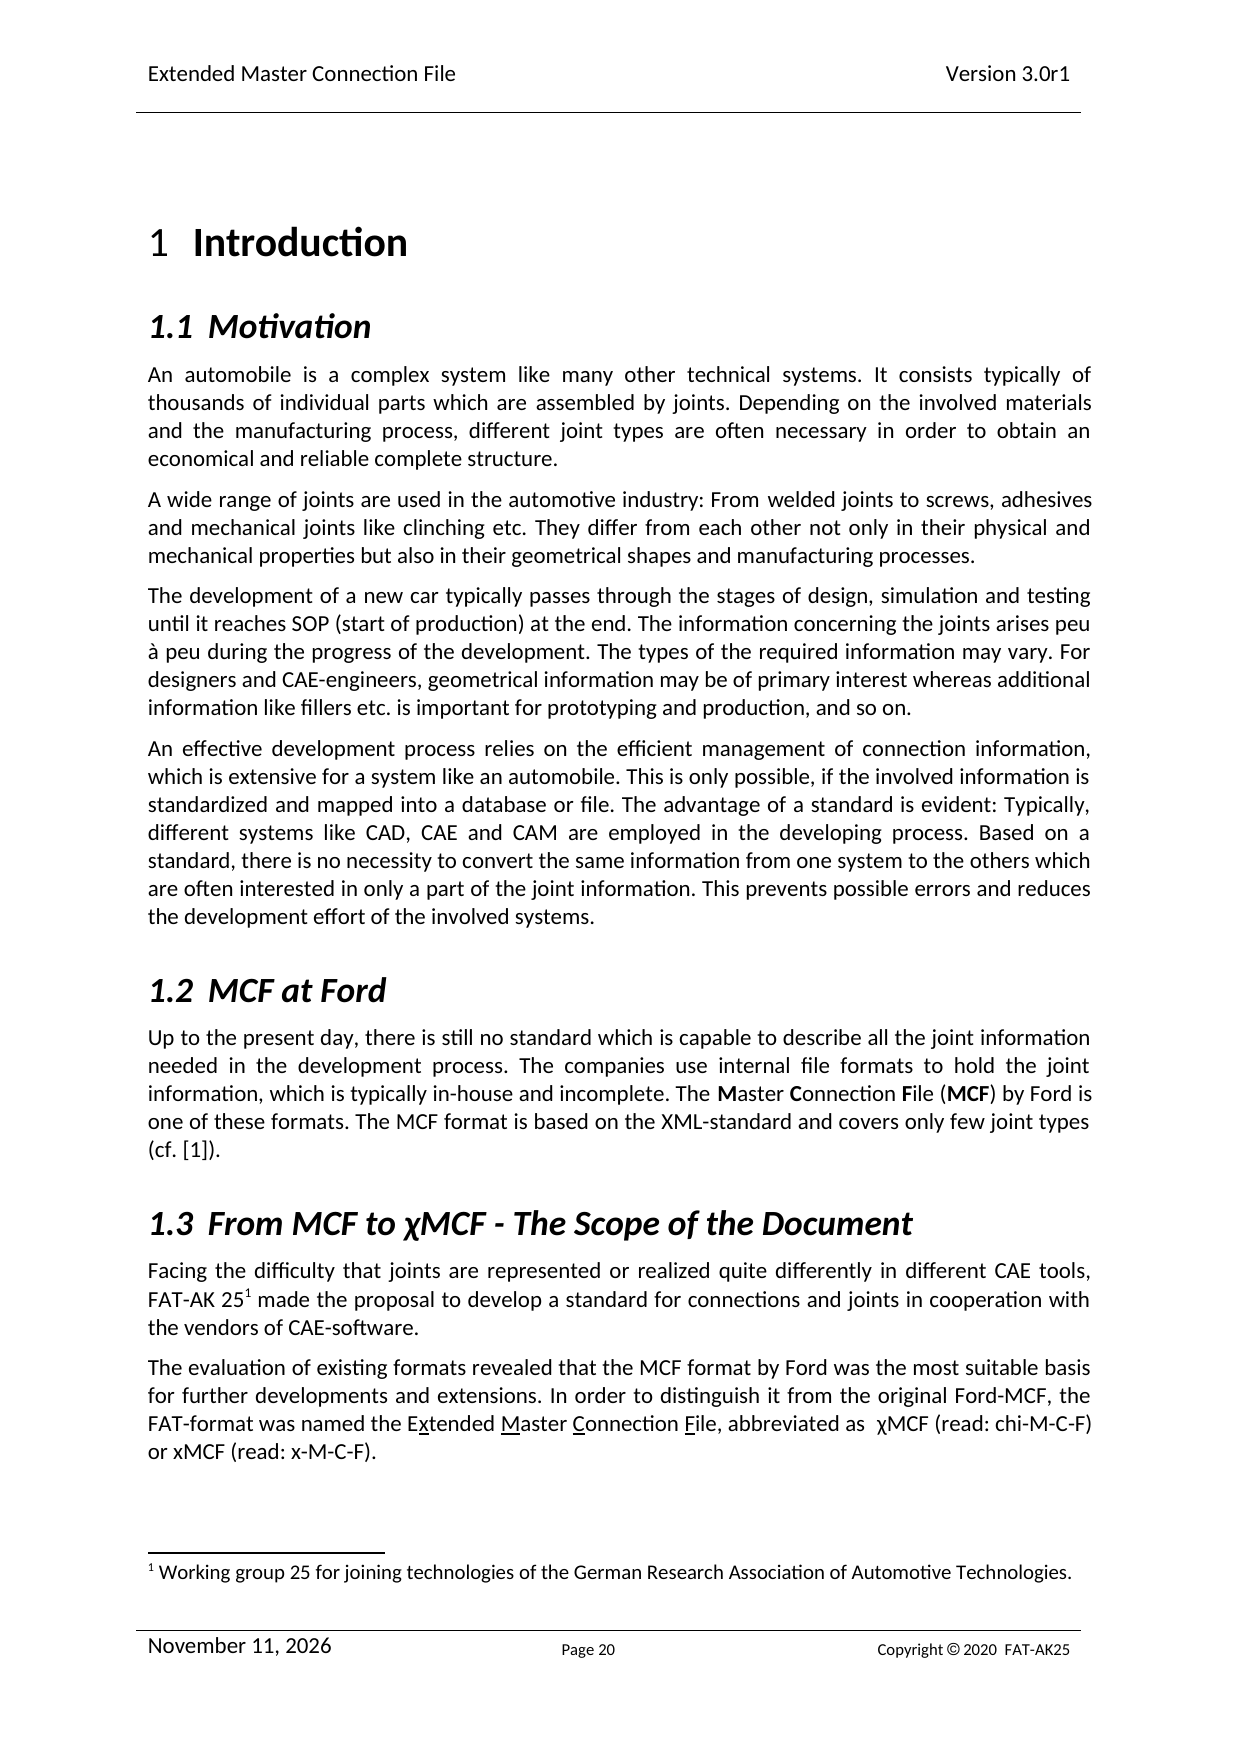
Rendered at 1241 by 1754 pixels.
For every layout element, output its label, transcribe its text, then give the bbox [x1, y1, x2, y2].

text Facing the difficulty that joints are represented or realized quite differently in different CAE tools, FAT-AK 25 made the proposal to develop a standard for connections and joints in cooperation with the vendors of CAE-software. [148, 1257, 1092, 1341]
text An effective development process relies on the efficient management of connection information, which is extensive for a system like an automobile. This is only possible, if the involved information is standardized and mapped into a database or file. The advantage of a standard is evident: Typically, different systems like CAD, CAE and CAM are employed in the developing process. Based on a standard, there is no necessity to convert the same information from one system to the others which are often interested in only a part of the joint information. This prevents possible errors and reduces the development effort of the involved systems. [148, 734, 1092, 930]
text The evaluation of existing formats revealed that the MCF format by Ford was the most suitable basis for further developments and extensions. In order to distinguish it from the original Ford-MCF, the FAT-format was named the Extended Master Connection File, abbreviated asχMCF (read: chi-M-C-F) or xMCF (read: x-M-C-F). [148, 1353, 1092, 1465]
text Up to the present day, there is still no standard which is capable to describe all the joint information needed in the development process. The companies use internal file formats to hold the joint information, which is typically in-house and incomplete. The Master Connection File (MCF) by Ford is one of these formats. The MCF format is based on the XML-standard and covers only few joint types (cf. [1]). [148, 1023, 1092, 1163]
text A wide range of joints are used in the automotive industry: From welded joints to screws, adhesives and mechanical joints like clinching etc. They differ from each other not only in their physical and mechanical properties but also in their geometrical shapes and manufacturing processes. [148, 485, 1092, 569]
text The development of a new car typically passes through the stages of design, simulation and testing until it reaches SOP (start of production) at the end. The information concerning the joints arises peu à peu during the progress of the development. The types of the required information may vary. For designers and CAE-engineers, geometrical information may be of primary interest whereas additional information like fillers etc. is important for prototyping and production, and so on. [148, 581, 1092, 721]
text An automobile is a complex system like many other technical systems. It consists typically of thousands of individual parts which are assembled by joints. Depending on the involved materials and the manufacturing process, different joint types are often necessary in order to obtain an economical and reliable complete structure. [148, 360, 1092, 472]
subtitle Motivation [148, 304, 1092, 348]
subtitle MCF at Ford [148, 968, 1092, 1011]
subtitle Introduction [148, 216, 1092, 267]
subtitle From MCF to χMCF - The Scope of the Document [148, 1201, 1092, 1244]
